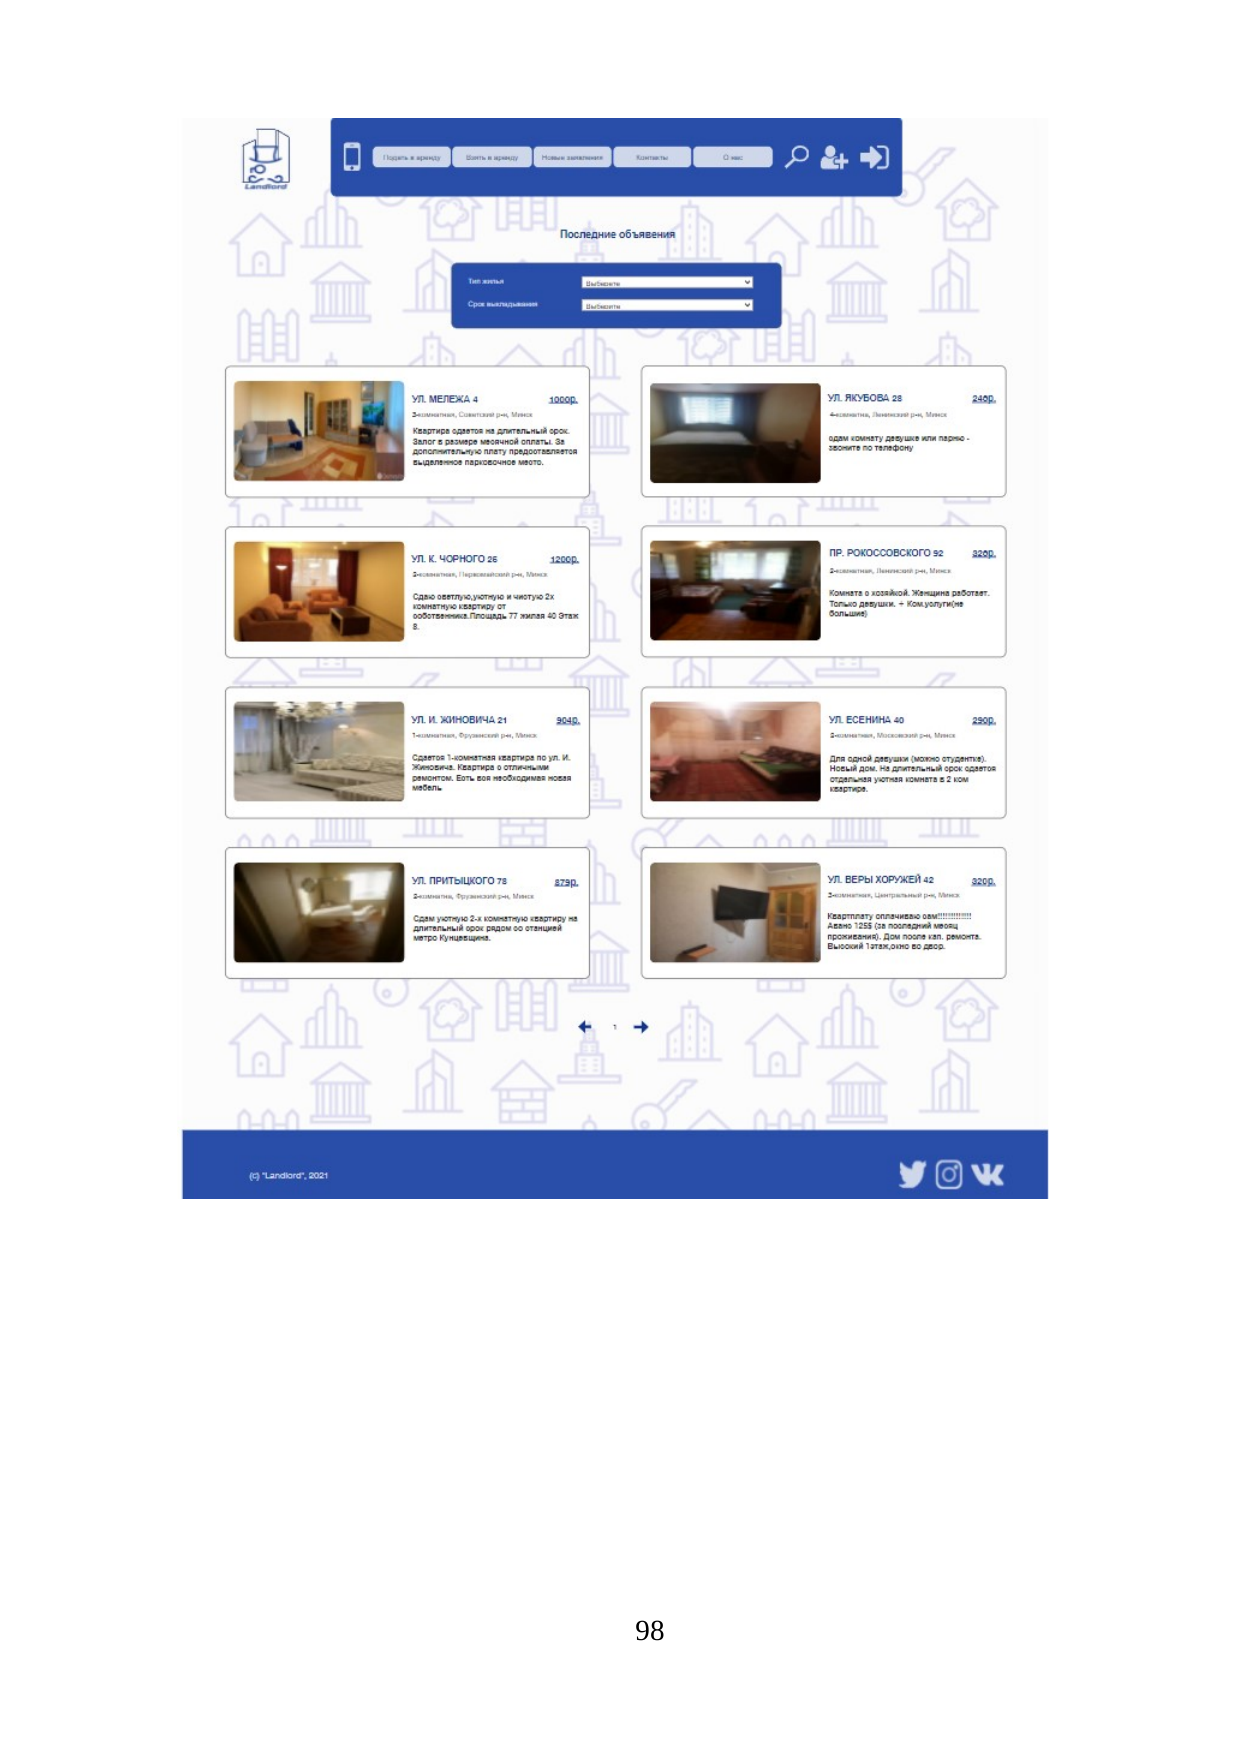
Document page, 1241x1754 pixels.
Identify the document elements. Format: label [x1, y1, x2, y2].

picture [177, 118, 1049, 1199]
